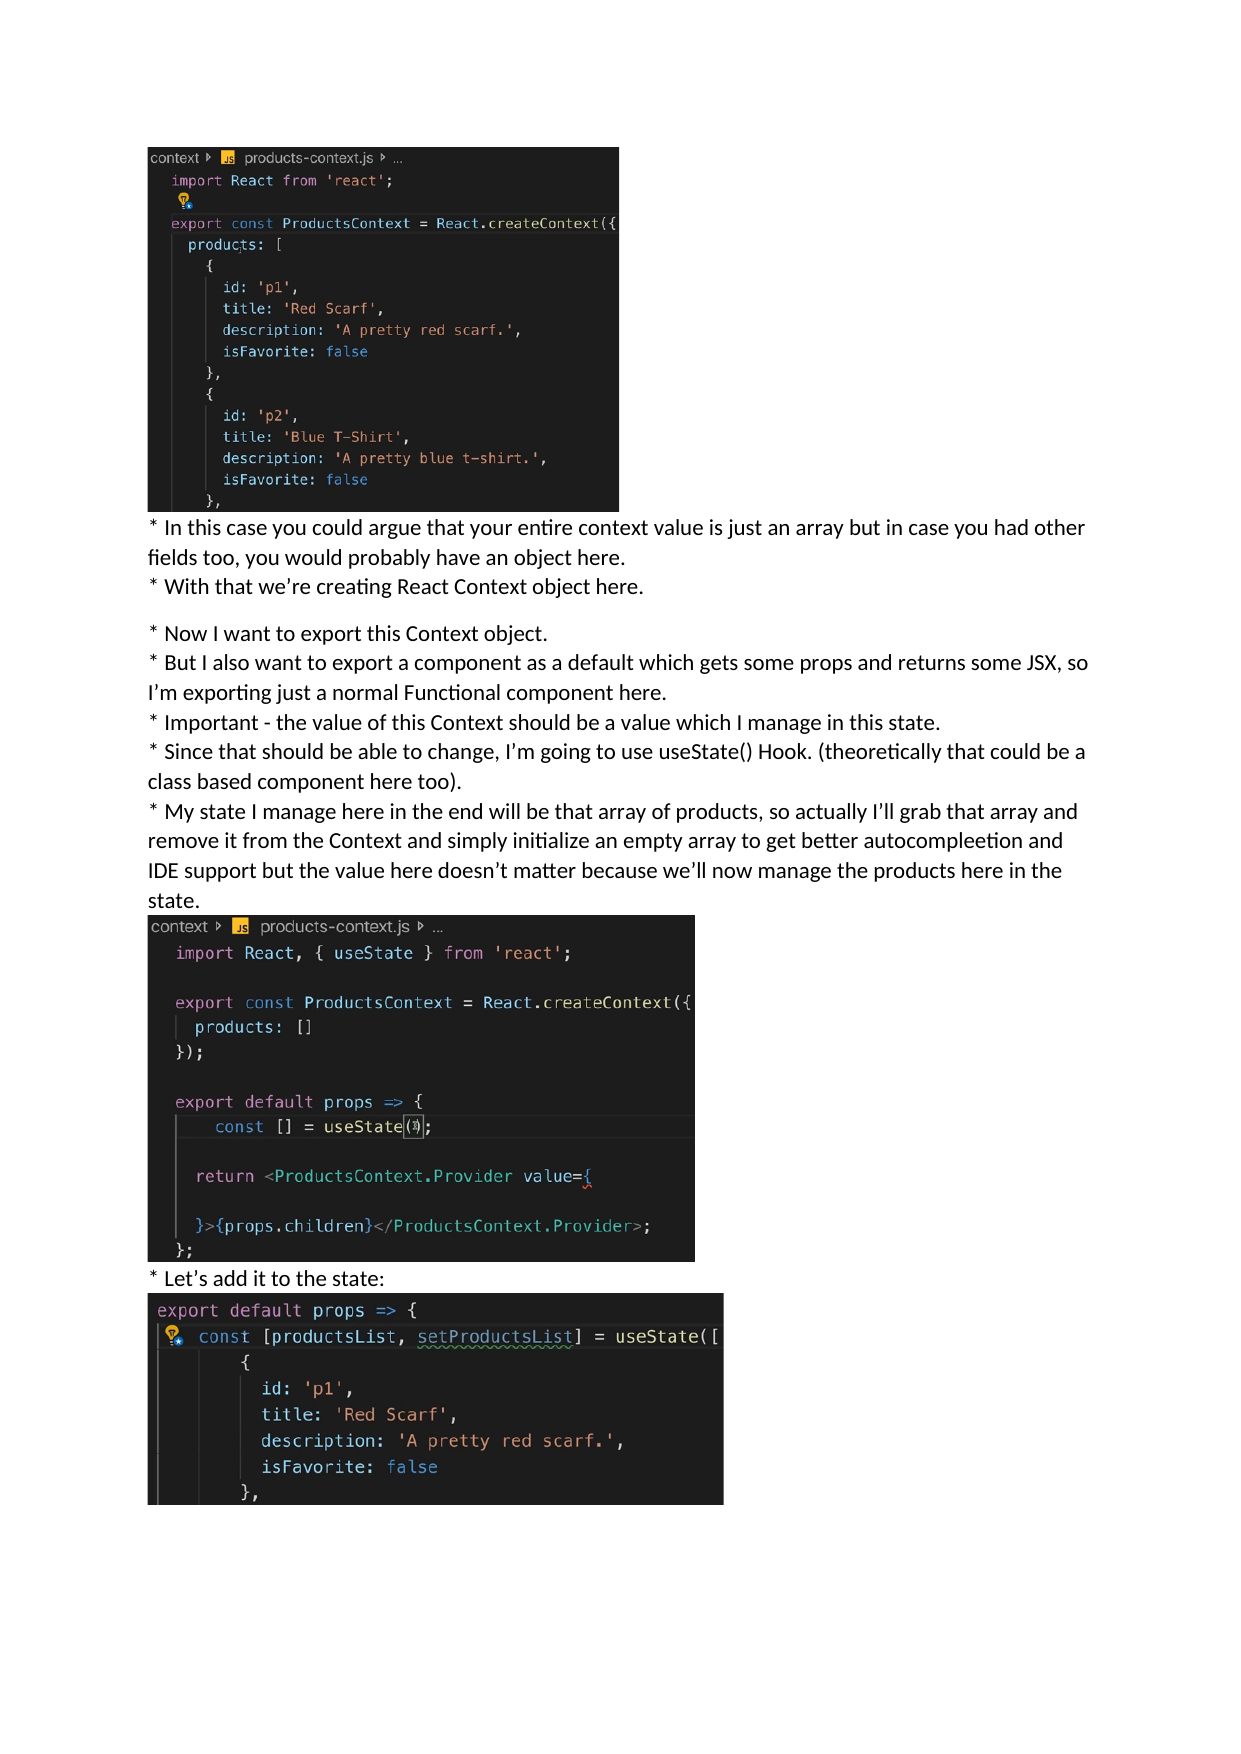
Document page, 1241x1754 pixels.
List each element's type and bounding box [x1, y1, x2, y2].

picture [147, 1293, 724, 1505]
text [148, 148, 1093, 600]
picture [147, 915, 695, 1262]
picture [147, 147, 620, 512]
text [148, 619, 1093, 1504]
